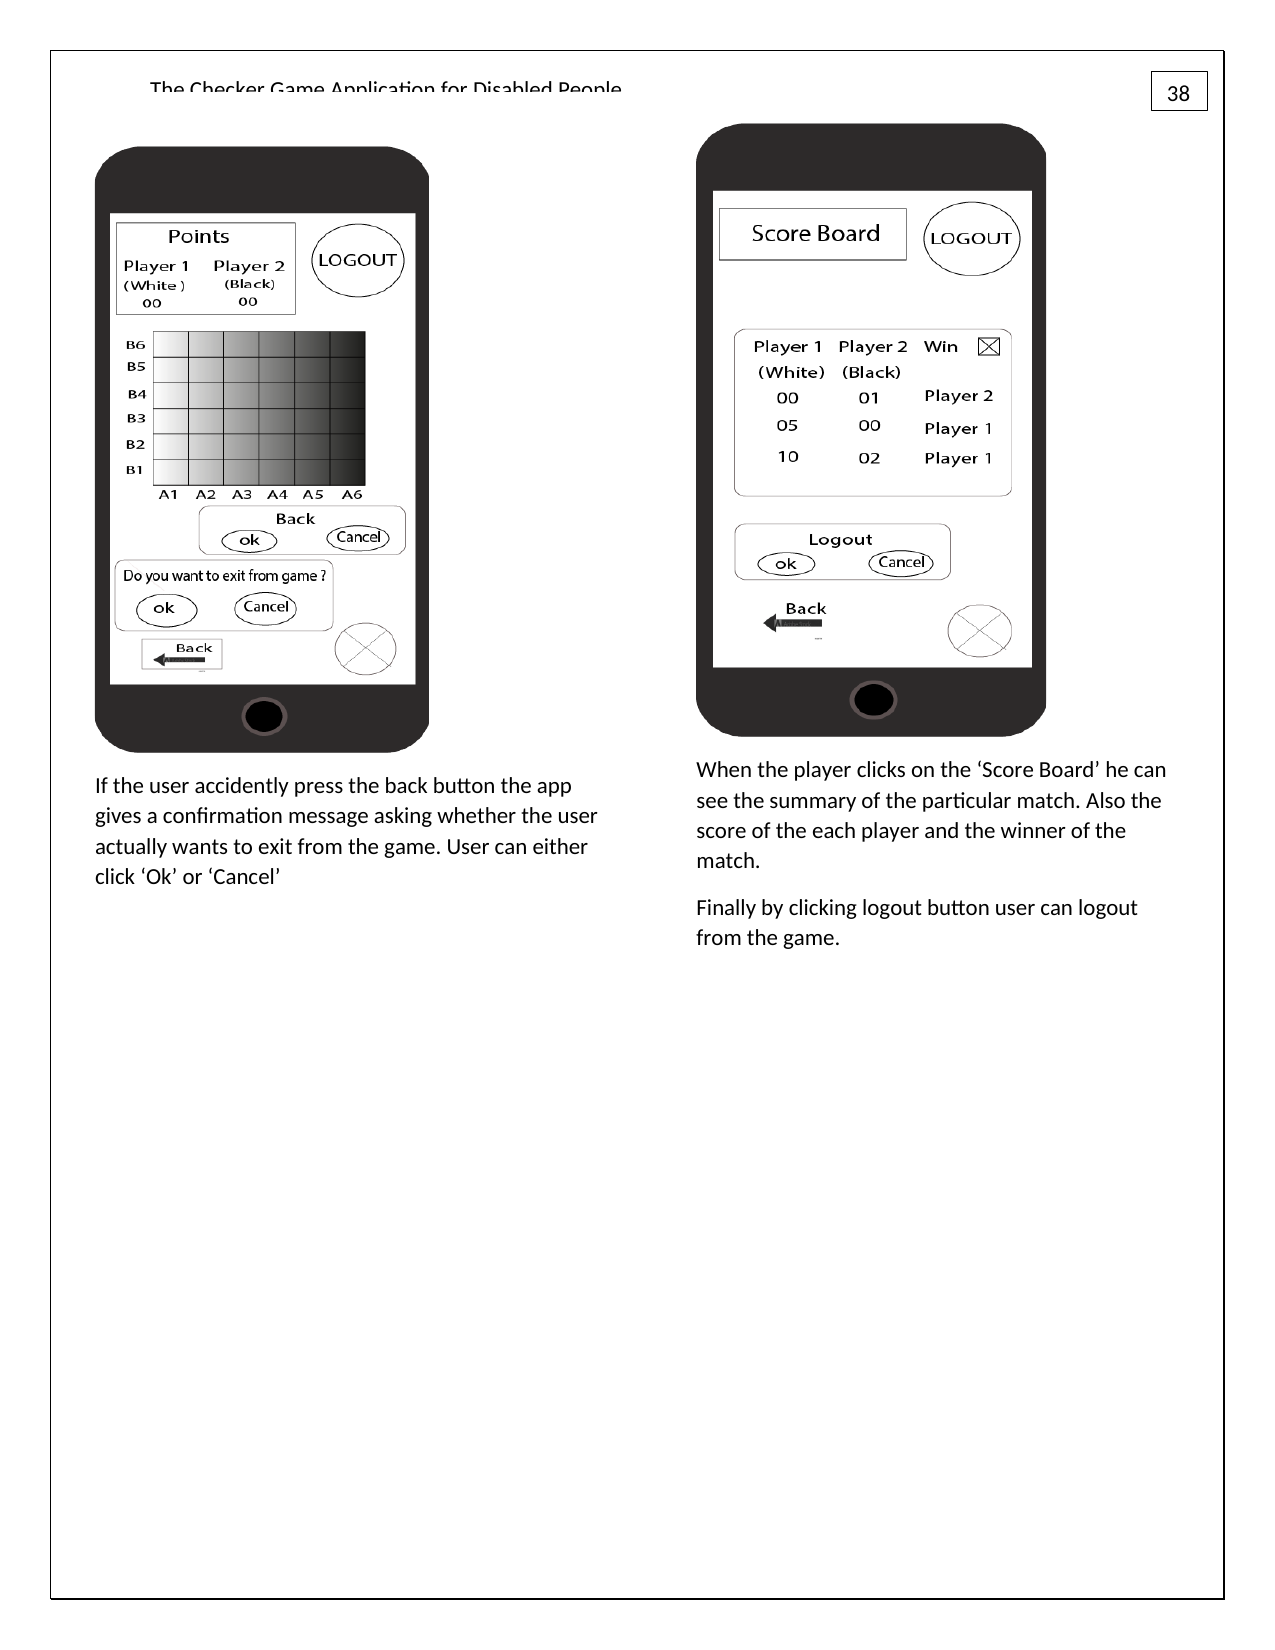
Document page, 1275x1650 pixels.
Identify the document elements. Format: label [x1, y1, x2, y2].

picture [94, 146, 429, 753]
picture [696, 123, 1047, 737]
